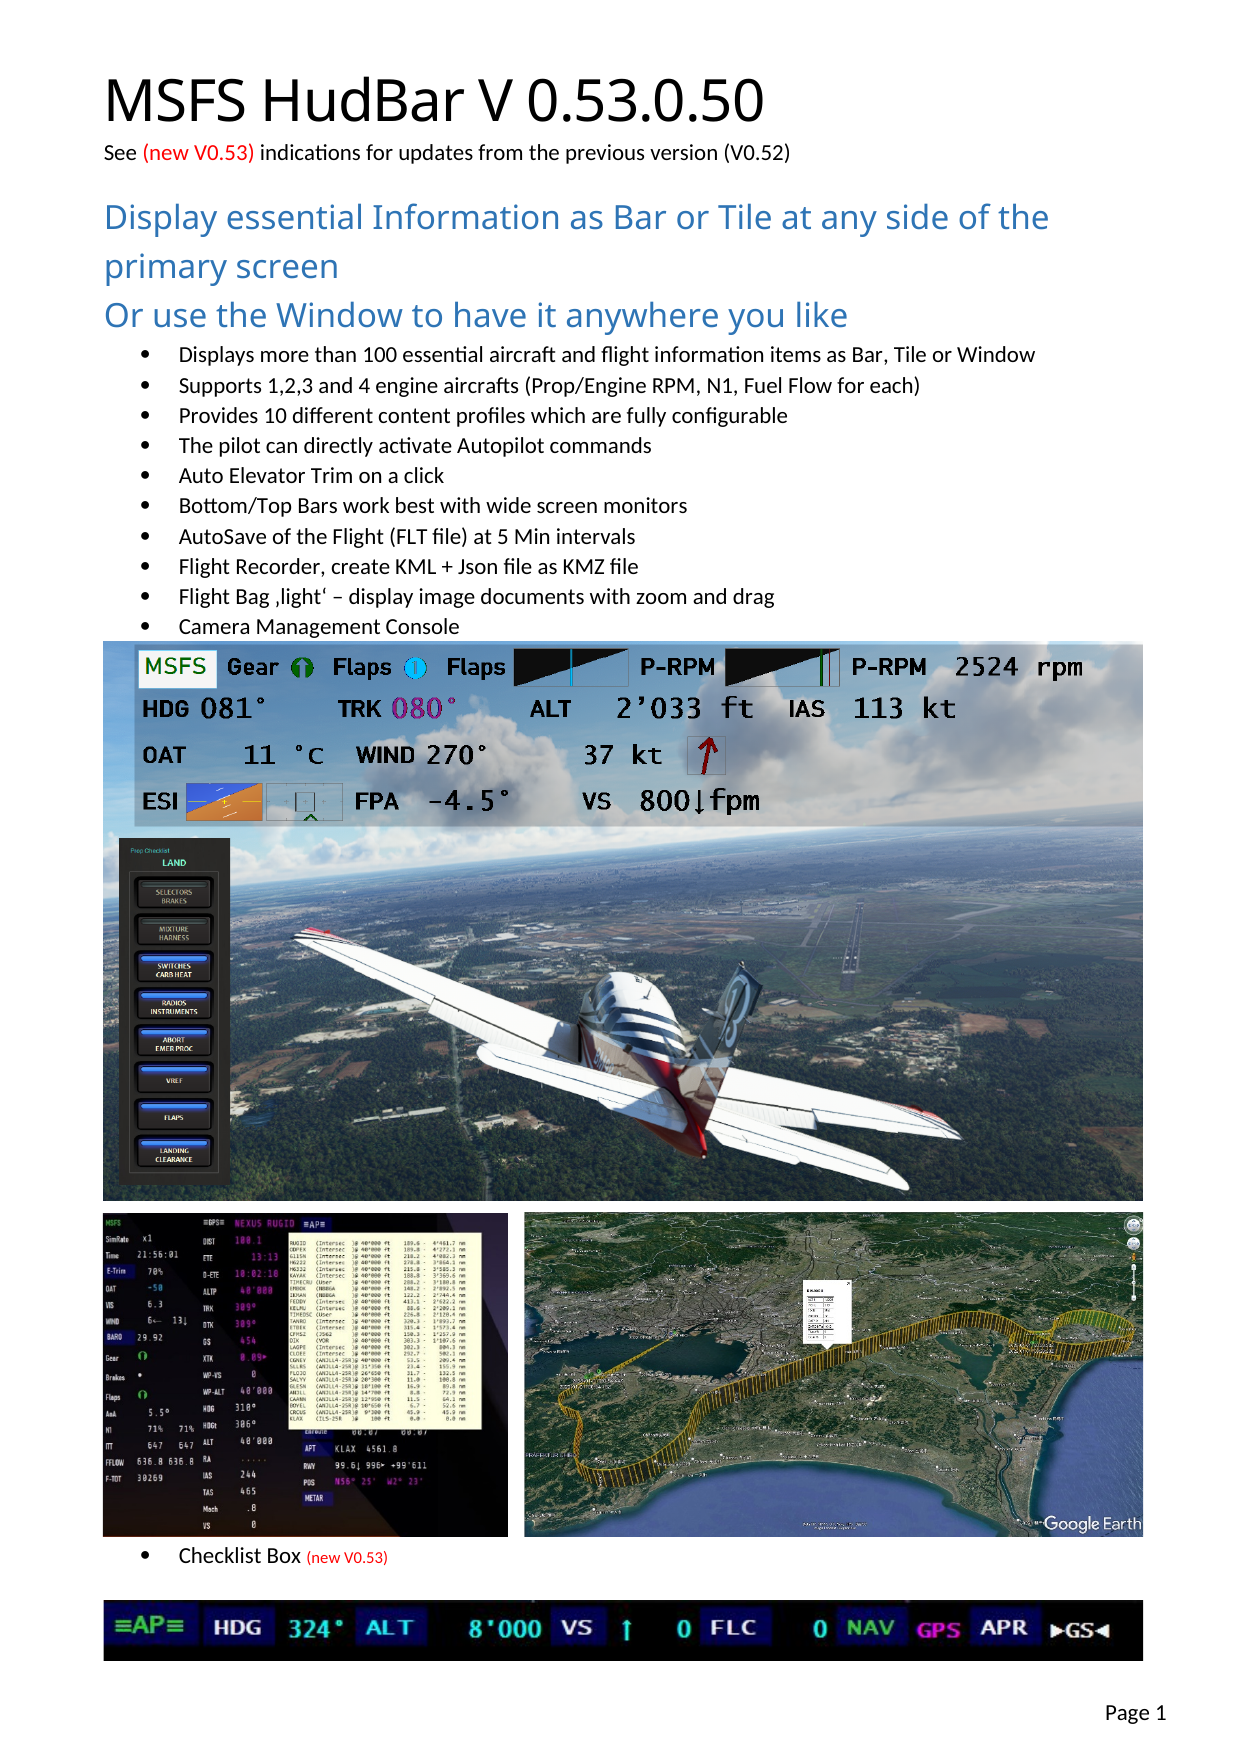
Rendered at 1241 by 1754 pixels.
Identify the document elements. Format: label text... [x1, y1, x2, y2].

picture [103, 641, 1143, 1201]
picture [103, 1600, 1144, 1661]
title MSFS HudBar V 0.53.0.50 [103, 59, 1167, 138]
list Bottom/Top Bars work best with wide screen monitors [141, 492, 1167, 520]
list AutoSave of the Flight (FLT file) at 5 Min intervals [141, 522, 1167, 550]
text See (new V0.53) indications for updates from the previous version (V0.52) [103, 138, 1167, 167]
list Supports 1,2,3 and 4 engine aircrafts (Prop/Engine RPM, N1, Fuel Flow for each) [141, 371, 1167, 399]
list Provides 10 different content profiles which are fully configurable [141, 401, 1167, 429]
picture [524, 1212, 1144, 1537]
subtitle Display essential Information as Bar or Tile at any side of the primary screen Or use the Window to have it anywhere you like [103, 194, 1167, 337]
list Camera Management Console [141, 612, 1167, 641]
list Displays more than 100 essential aircraft and flight information items as Bar, Tile or Window [141, 341, 1167, 369]
picture [102, 1213, 508, 1537]
list Flight Recorder, create KML + Json file as KMZ file [141, 552, 1167, 580]
list The pilot can directly activate Autopilot commands [141, 431, 1167, 459]
list Flight Bag ‚light‘ – display image documents with zoom and drag [141, 582, 1167, 610]
list Auto Elevator Trim on a click [141, 461, 1167, 489]
